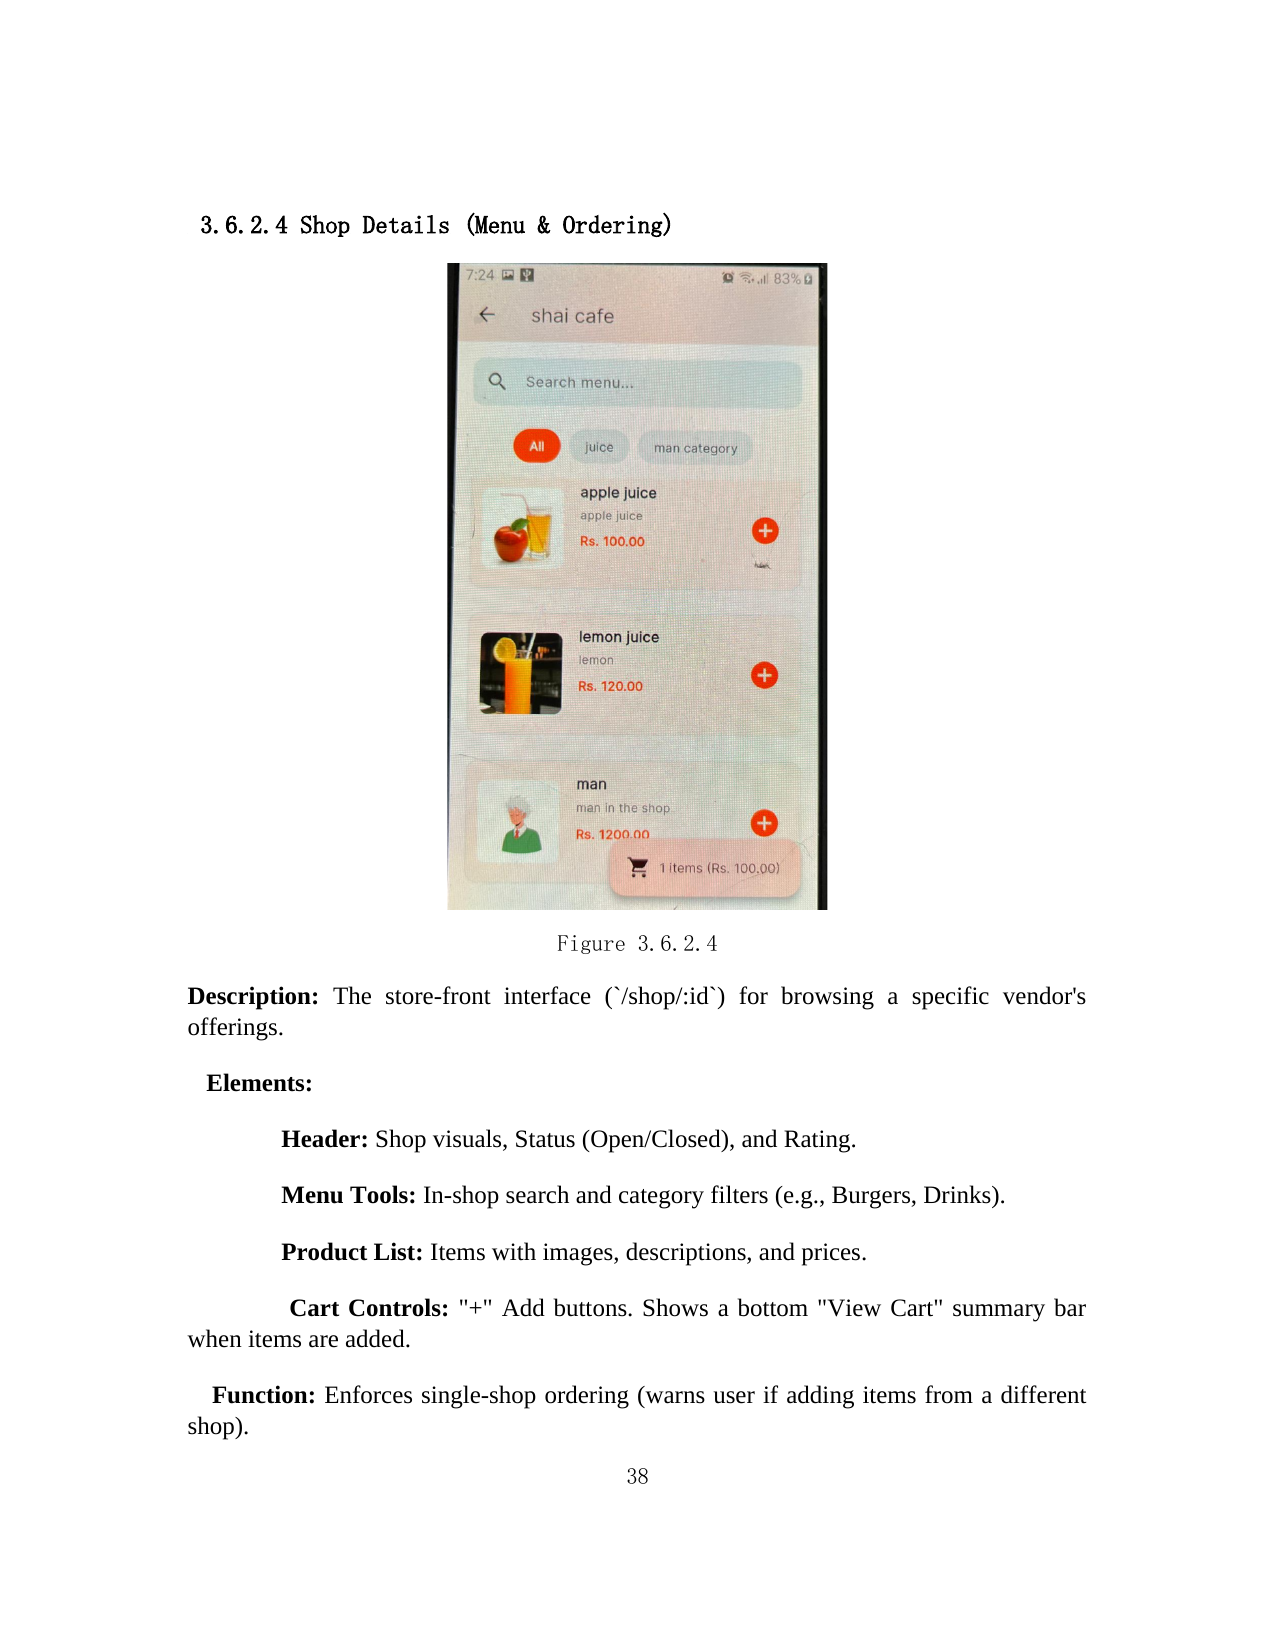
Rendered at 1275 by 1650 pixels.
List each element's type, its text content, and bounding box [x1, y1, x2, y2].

picture [447, 263, 828, 910]
text Function: Enforces single-shop ordering (warns user if adding items from a different shop). [187, 1380, 1087, 1439]
text Header: Shop visuals, Status (Open/Closed), and Rating. [187, 1124, 1087, 1153]
text Description: The store-front interface (`/shop/:id`) for browsing a specific vendor's offerings. [187, 981, 1087, 1041]
text Figure 3.6.2.4 [187, 928, 1087, 954]
text Menu Tools: In-shop search and category filters (e.g., Burgers, Drinks). [187, 1181, 1087, 1209]
subtitle 3.6.2.4 Shop Details (Menu & Ordering) [187, 208, 1087, 237]
text Product List: Items with images, descriptions, and prices. [187, 1237, 1087, 1265]
text Cart Controls: "+" Add buttons. Shows a bottom "View Cart" summary bar when items are added. [187, 1293, 1087, 1352]
text Elements: [187, 1068, 1087, 1097]
